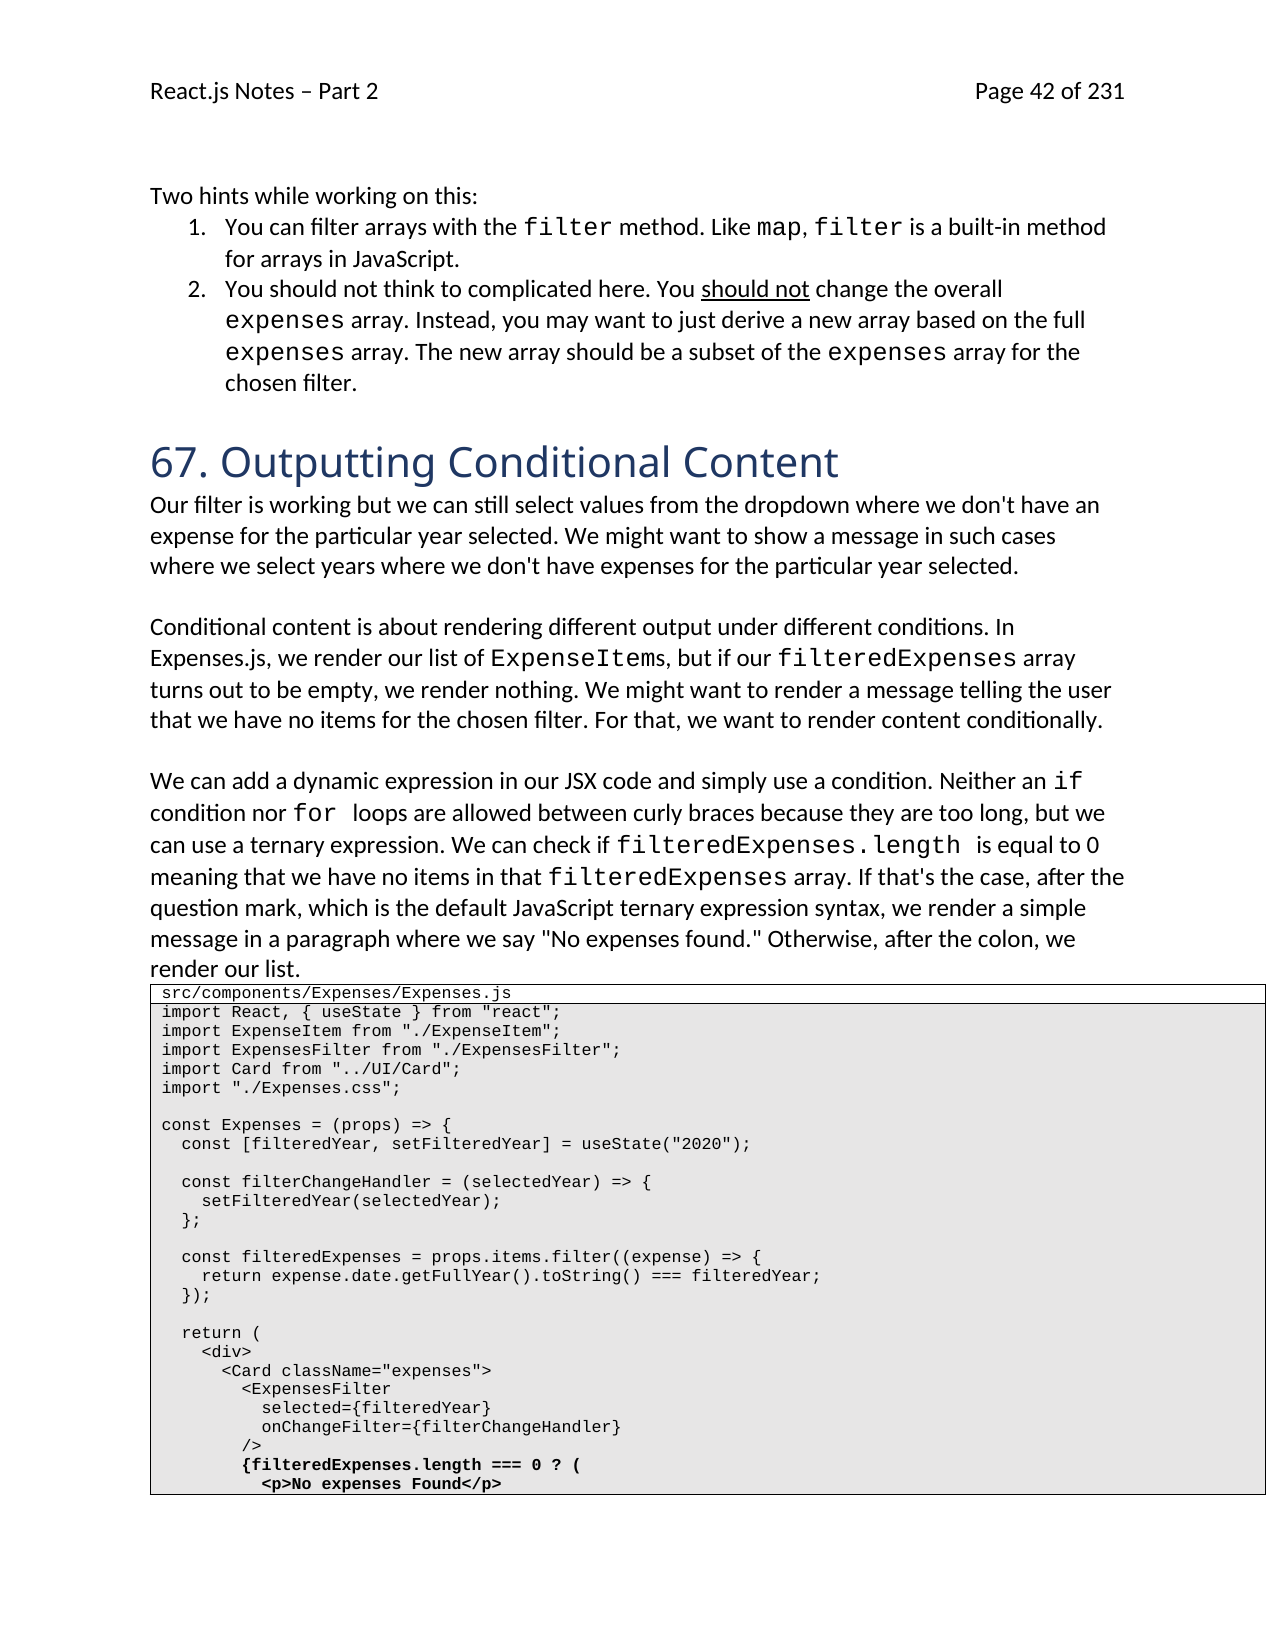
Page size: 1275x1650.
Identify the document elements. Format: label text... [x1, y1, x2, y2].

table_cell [151, 1004, 1265, 1494]
list You can filter arrays with the filter method. Like map, filter is a built-in method for arrays in JavaScript. [187, 211, 1125, 273]
table_header src/components/Expenses/Expenses.js [151, 985, 1265, 1003]
subtitle 67. Outputting Conditional Content [150, 433, 1125, 489]
text Conditional content is about rendering different output under different conditions. In Expenses.js, we render our list of ExpenseItems, but if our filteredExpenses array turns out to be empty, we render nothing. We might want to render a message telling the user that we have no items for the chosen filter. For that, we want to render content conditionally. [150, 611, 1125, 735]
text Our filter is working but we can still select values from the dropdown where we don't have an expense for the particular year selected. We might want to show a message in such cases where we select years where we don't have expenses for the particular year selected. [150, 489, 1125, 581]
text We can add a dynamic expression in our JSX code and simply use a condition. Neither an if condition nor for loops are allowed between curly braces because they are too long, but we can use a ternary expression. We can check if filteredExpenses.length is equal to 0 meaning that we have no items in that filteredExpenses array. If that's the case, after the question mark, which is the default JavaScript ternary expression syntax, we render a simple message in a paragraph where we say "No expenses found." Otherwise, after the colon, we render our list. [150, 765, 1125, 984]
text Two hints while working on this: [150, 181, 1125, 211]
list You should not think to complicated here. You should not change the overall expenses array. Instead, you may want to just derive a new array based on the full expenses array. The new array should be a subset of the expenses array for the chosen filter. [187, 273, 1125, 398]
